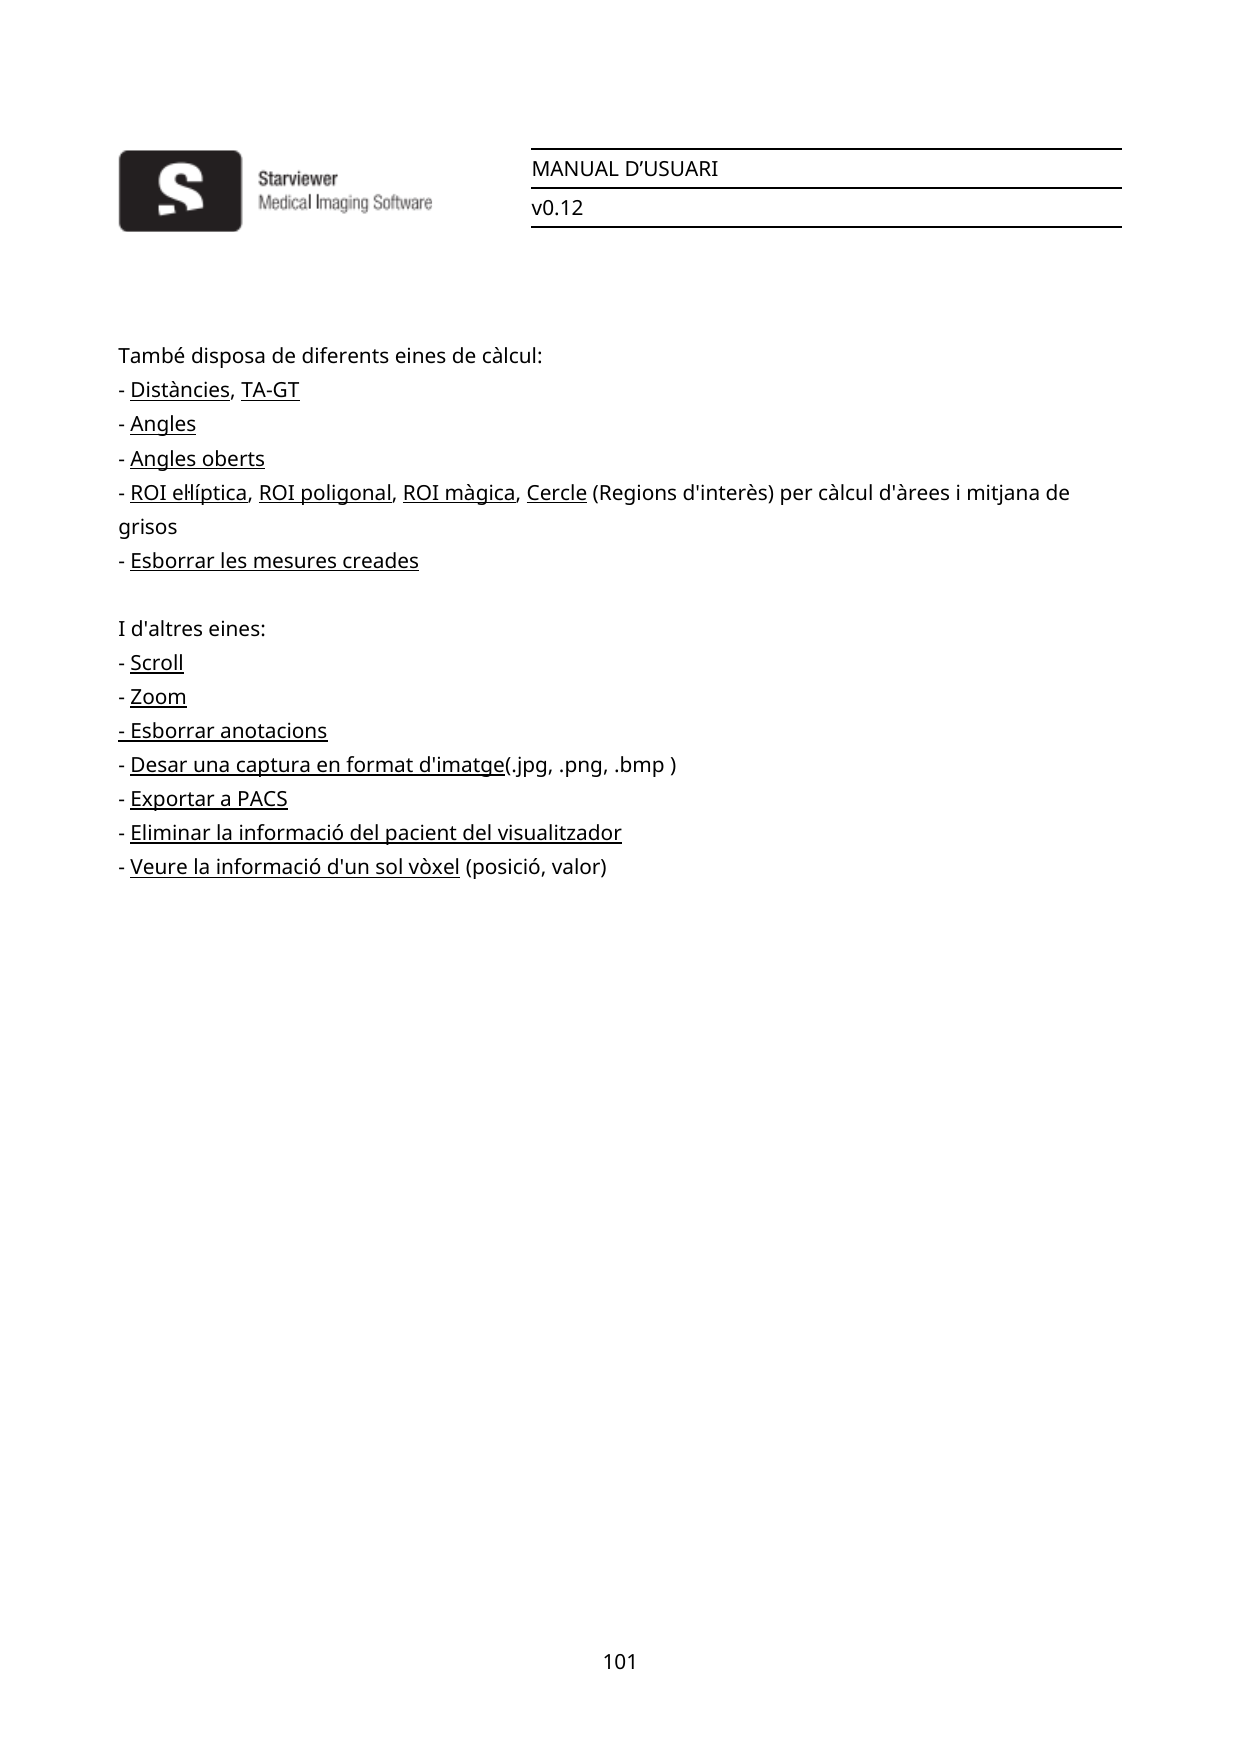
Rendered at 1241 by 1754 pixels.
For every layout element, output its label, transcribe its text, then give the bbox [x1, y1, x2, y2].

text I d'altres eines: [118, 614, 1122, 642]
text - Angles oberts [118, 444, 1122, 472]
text - Distàncies, TA-GT [118, 376, 1122, 404]
list - Zoom [118, 682, 1122, 711]
list - Exportar a PACS [118, 784, 1122, 813]
list - Scroll [118, 648, 1122, 676]
text - Esborrar les mesures creades [118, 546, 1122, 574]
list - Veure la informació d'un sol vòxel (posició, valor) [118, 852, 1122, 881]
list - Esborrar anotacions [118, 716, 1122, 744]
text - Angles [118, 409, 1122, 438]
text També disposa de diferents eines de càlcul: [118, 341, 1122, 370]
text - ROI el·líptica, ROI poligonal, ROI màgica, Cercle (Regions d'interès) per càlcul d'àrees i mitjana de grisos [118, 478, 1122, 540]
list - Eliminar la informació del pacient del visualitzador [118, 818, 1122, 847]
list - Desar una captura en format d'imatge(.jpg, .png, .bmp ) [118, 750, 1122, 779]
